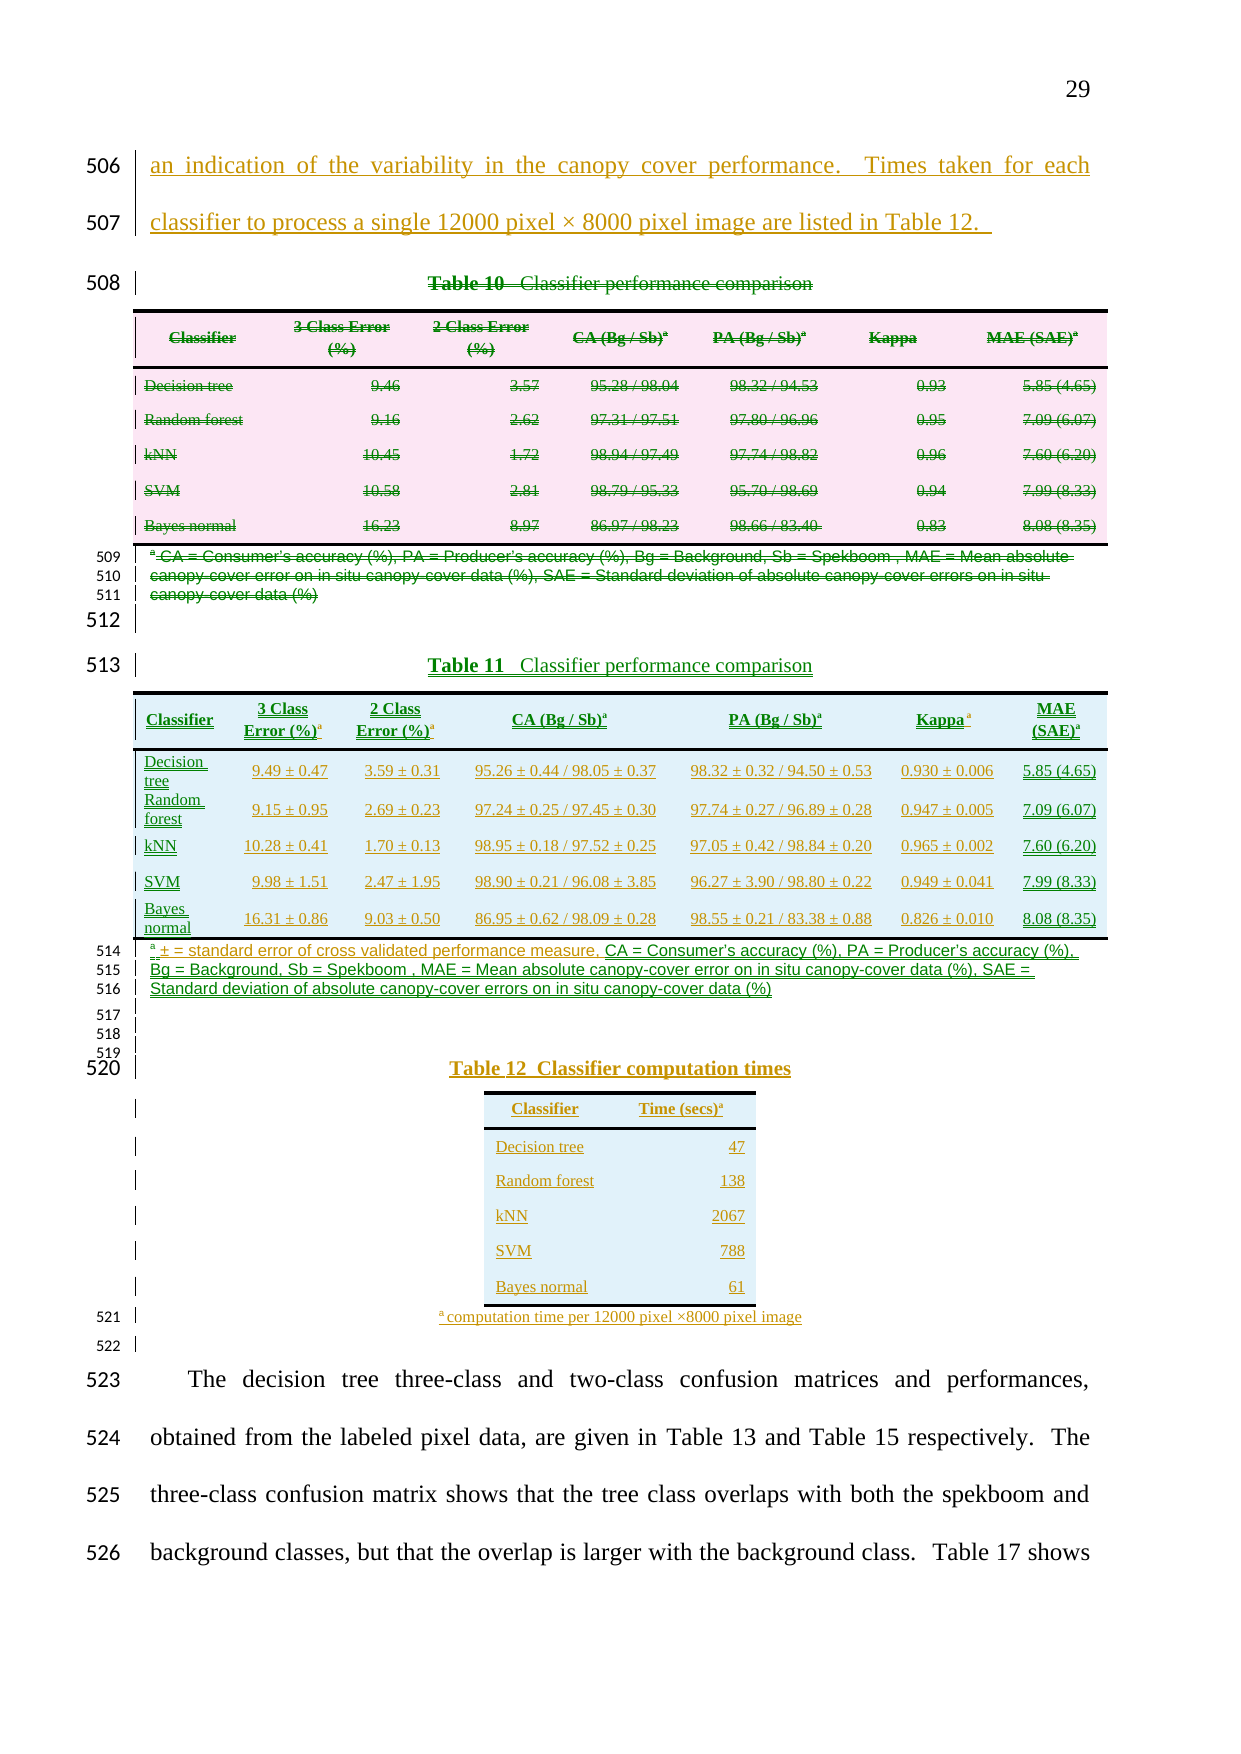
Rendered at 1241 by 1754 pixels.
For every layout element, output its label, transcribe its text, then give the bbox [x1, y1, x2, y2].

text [150, 150, 1090, 175]
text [150, 1364, 1090, 1566]
